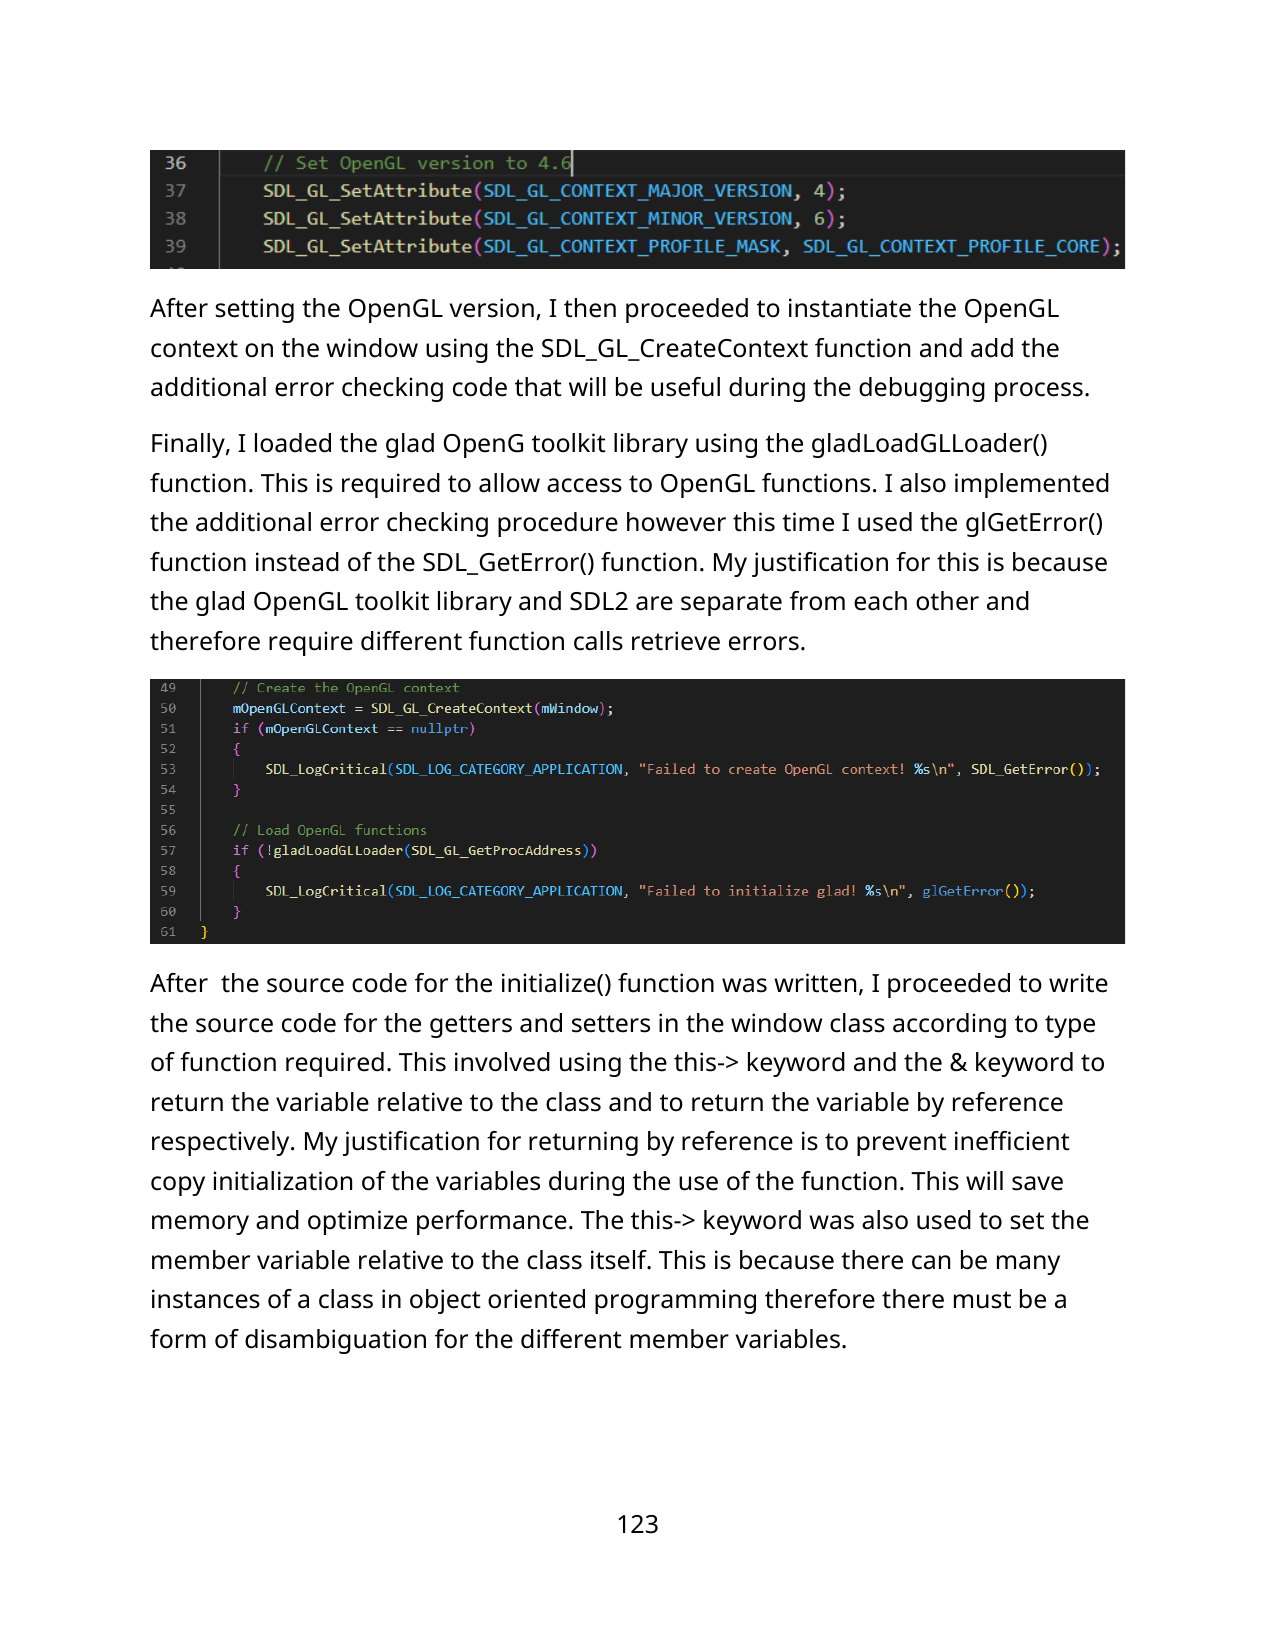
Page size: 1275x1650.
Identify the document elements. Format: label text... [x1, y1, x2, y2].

text Finally, I loaded the glad OpenG toolkit library using the gladLoadGLLoader() function. This is required to allow access to OpenGL functions. I also implemented the additional error checking procedure however this time I used the glGetError() function instead of the SDL_GetError() function. My justification for this is because the glad OpenGL toolkit library and SDL2 are separate from each other and therefore require different function calls retrieve errors. [150, 426, 1125, 657]
picture [150, 150, 1125, 269]
picture [150, 679, 1125, 944]
text After setting the OpenGL version, I then proceeded to instantiate the OpenGL context on the window using the SDL_GL_CreateContext function and add the additional error checking code that will be useful during the debugging process. [150, 291, 1125, 404]
text After the source code for the initialize() function was written, I proceeded to write the source code for the getters and setters in the window class according to type of function required. This involved using the this-> keyword and the & keyword to return the variable relative to the class and to return the variable by reference respectively. My justification for returning by reference is to prevent inefficient copy initialization of the variables during the use of the function. This will save memory and optimize performance. The this-> keyword was also used to set the member variable relative to the class itself. This is because there can be many instances of a class in object oriented programming therefore there must be a form of disambiguation for the different member variables. [150, 966, 1125, 1356]
